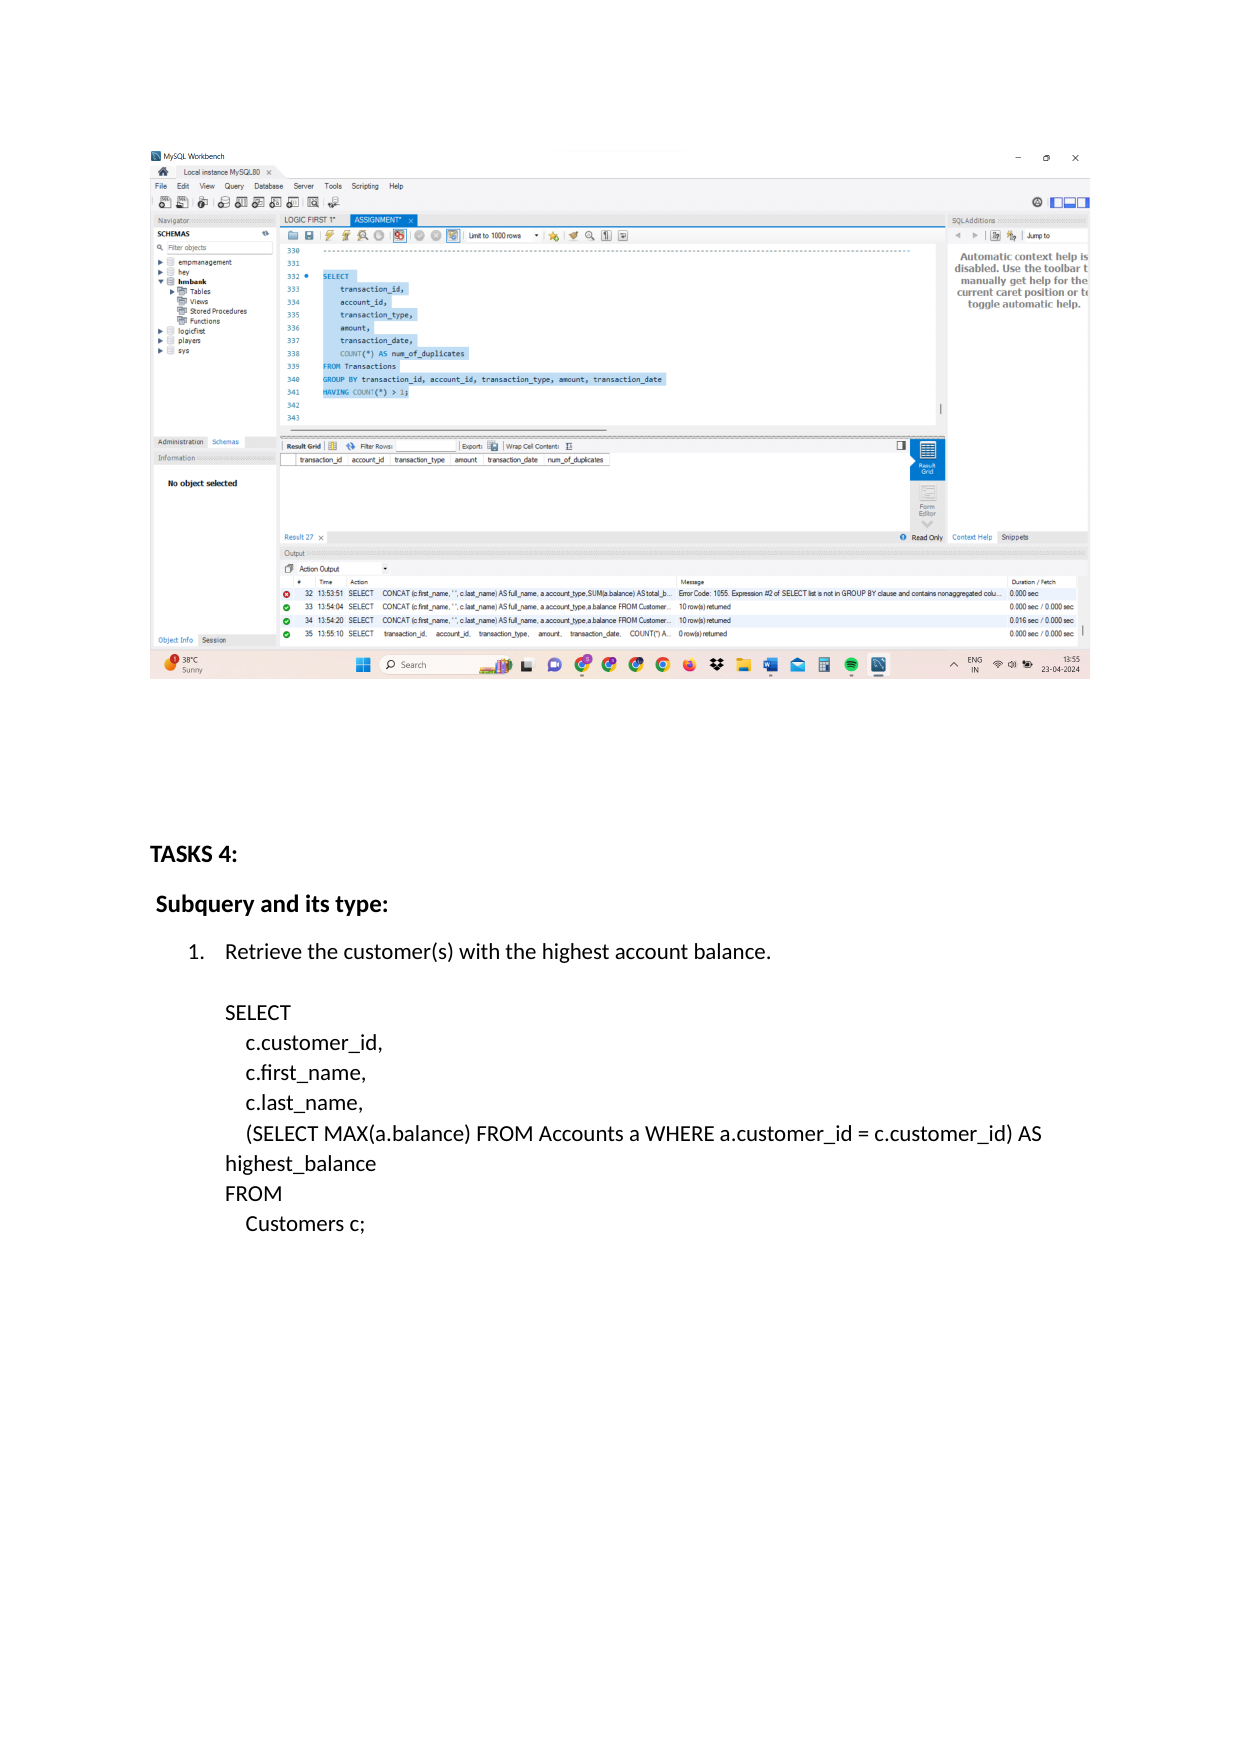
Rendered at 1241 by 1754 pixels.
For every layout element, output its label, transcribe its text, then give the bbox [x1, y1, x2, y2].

list FROM [225, 1179, 1090, 1207]
list c.customer_id, [225, 1028, 1090, 1056]
list Retrieve the customer(s) with the highest account balance. [187, 937, 1090, 966]
list c.first_name, [225, 1058, 1090, 1086]
list SELECT [225, 998, 1090, 1026]
list c.last_name, [225, 1088, 1090, 1117]
list (SELECT MAX(a.balance) FROM Accounts a WHERE a.customer_id = c.customer_id) AS highest_balance [225, 1119, 1090, 1177]
picture [150, 150, 1091, 679]
list Customers c; [225, 1209, 1090, 1237]
text Subquery and its type: [150, 888, 1090, 918]
text TASKS 4: [150, 838, 1090, 869]
